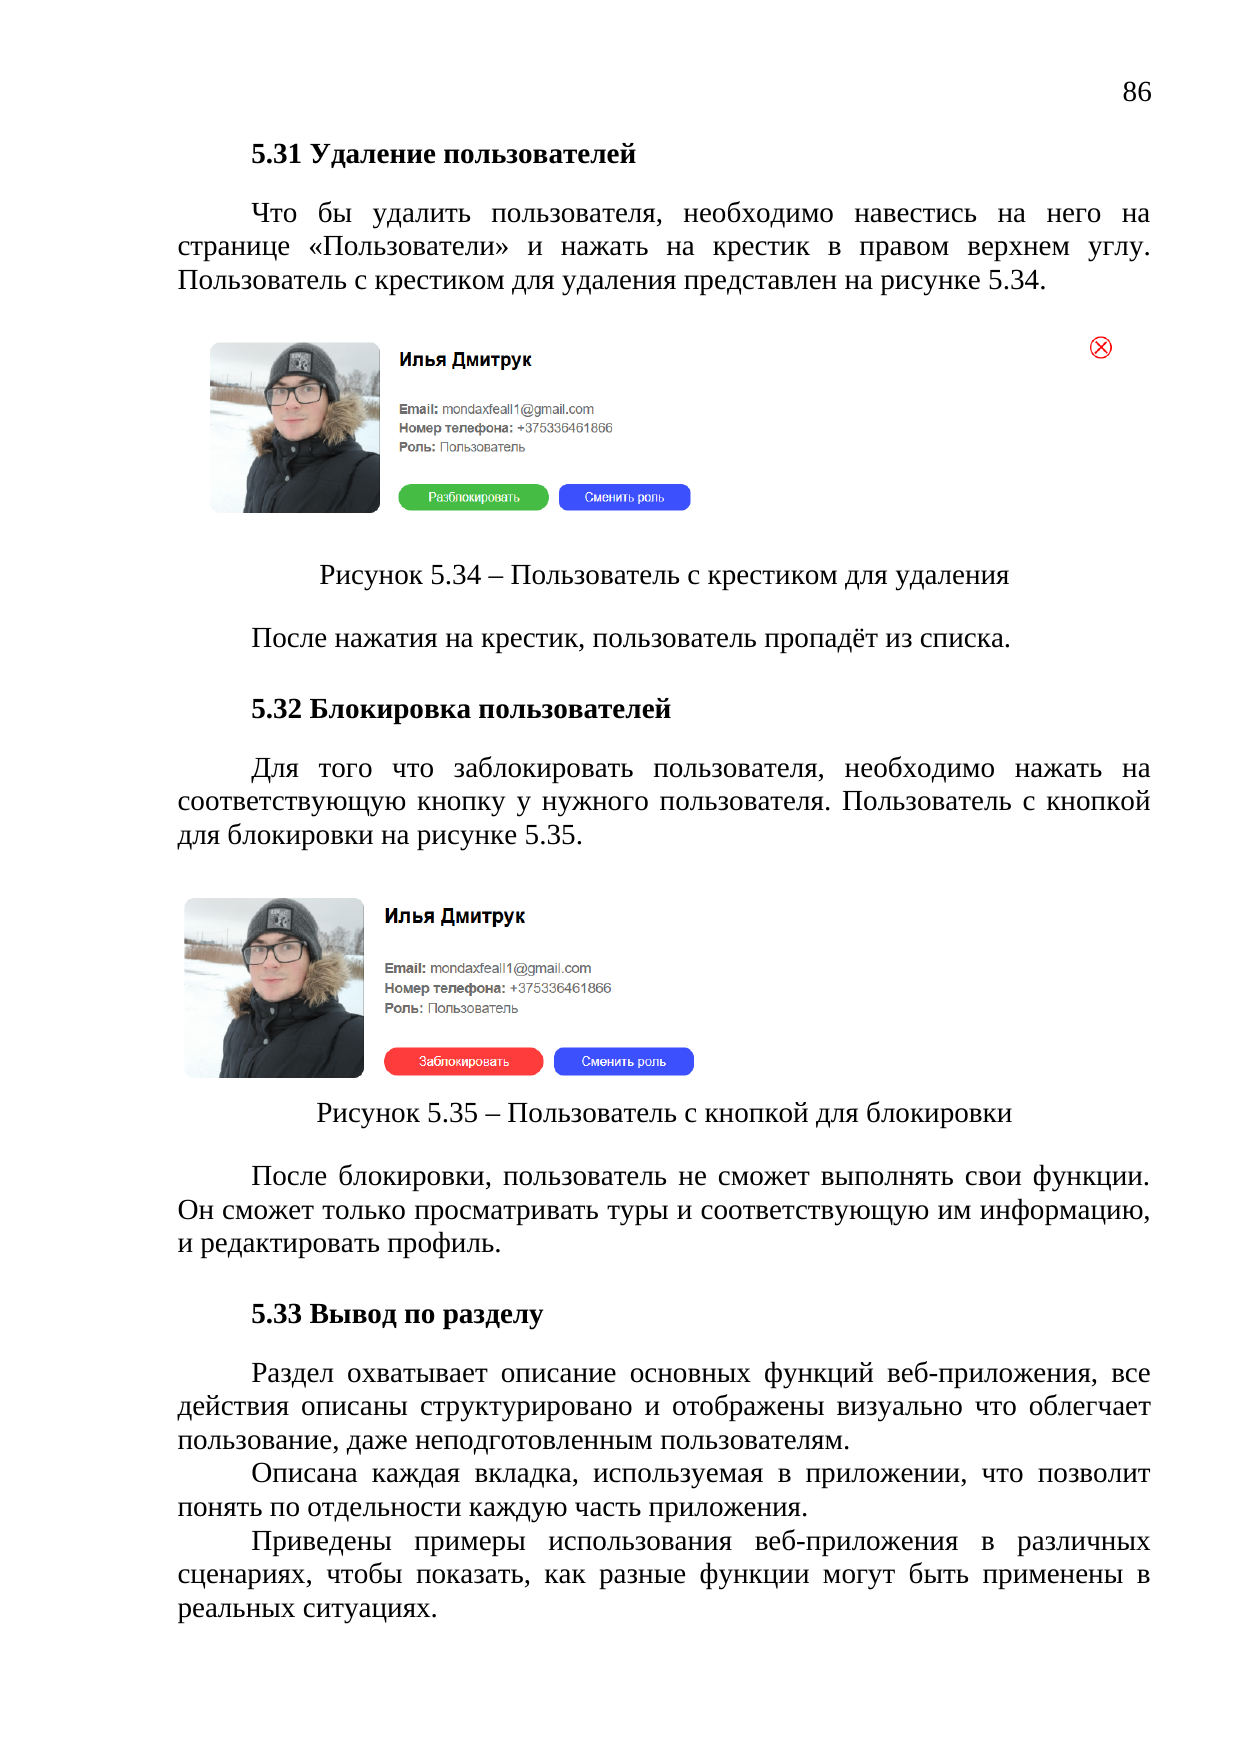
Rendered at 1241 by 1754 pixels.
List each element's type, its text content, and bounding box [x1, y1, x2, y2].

text Блокировка пользователей [251, 691, 1152, 725]
text После блокировки, пользователь не сможет выполнять свои функции. Он сможет только просматривать туры и соответствующую им информацию, и редактировать профиль. [177, 1158, 1152, 1259]
text Приведены примеры использования веб-приложения в различных сценариях, чтобы показать, как разные функции могут быть применены в реальных ситуациях. [177, 1523, 1152, 1623]
text Удаление пользователей [251, 136, 1152, 170]
picture [210, 324, 1119, 529]
text Рисунок 5.35 – Пользователь с кнопкой для блокировки [177, 1096, 1152, 1129]
text Для того что заблокировать пользователя, необходимо нажать на соответствующую кнопку у нужного пользователя. Пользователь с кнопкой для блокировки на рисунке 5.35. [177, 750, 1152, 850]
picture [184, 879, 1145, 1096]
text Вывод по разделу [251, 1296, 1152, 1330]
text Описана каждая вкладка, используемая в приложении, что позволит понять по отдельности каждую часть приложения. [177, 1456, 1152, 1523]
text Что бы удалить пользователя, необходимо навестись на него на странице «Пользователи» и нажать на крестик в правом верхнем углу. Пользователь с крестиком для удаления представлен на рисунке 5.34. [177, 195, 1152, 295]
text После нажатия на крестик, пользователь пропадёт из списка. [177, 620, 1152, 654]
text Рисунок 5.34 – Пользователь с крестиком для удаления [177, 557, 1152, 591]
text Раздел охватывает описание основных функций веб-приложения, все действия описаны структурировано и отображены визуально что облегчает пользование, даже неподготовленным пользователям. [177, 1355, 1152, 1456]
